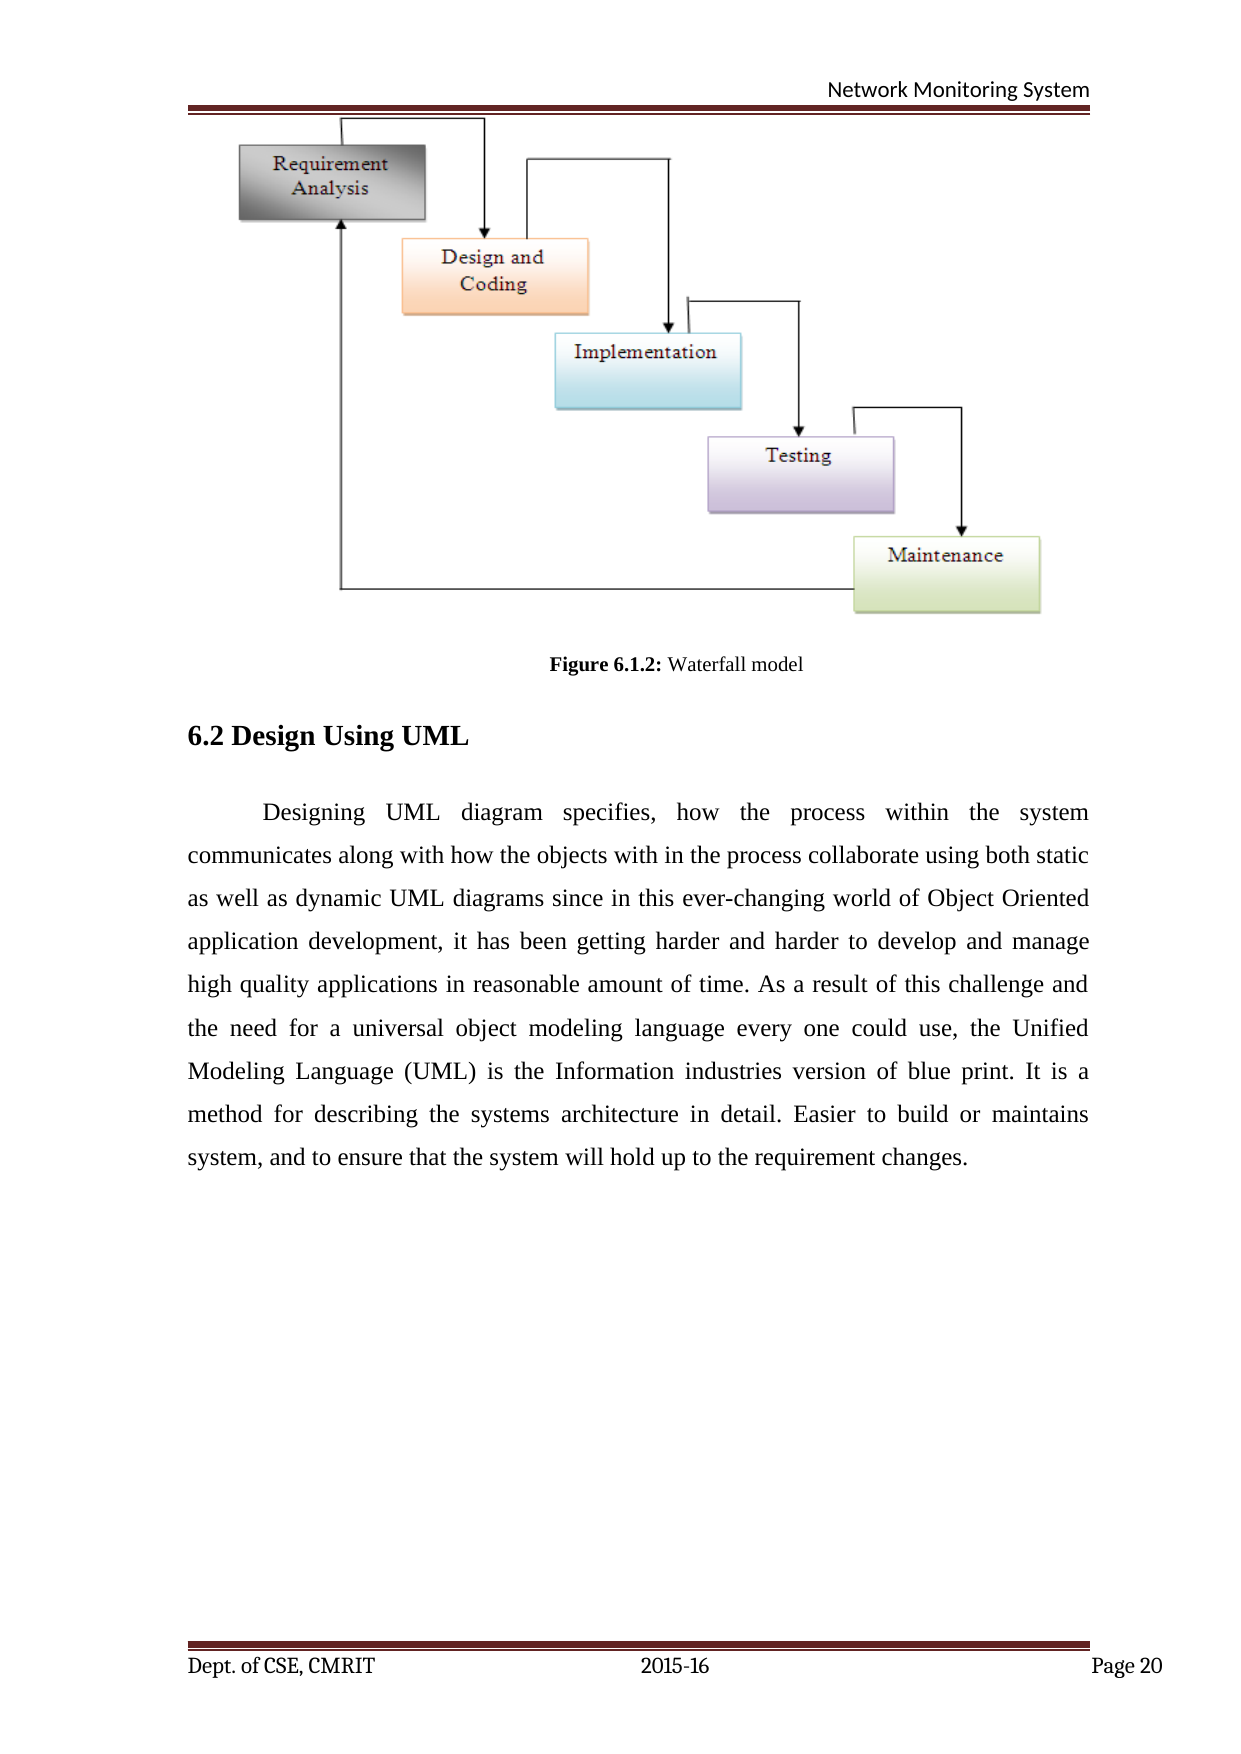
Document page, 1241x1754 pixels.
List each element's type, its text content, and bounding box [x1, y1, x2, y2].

text Figure 6.1.2: Waterfall model [262, 652, 1090, 676]
picture [232, 115, 1045, 618]
text 6.2 Design Using UML [187, 718, 1090, 751]
text Designing UML diagram specifies, how the process within the system communicates along with how the objects with in the process collaborate using both static as well as dynamic UML diagrams since in this ever-changing world of Object Oriented application development, it has been getting harder and harder to develop and manage high quality applications in reasonable amount of time. As a result of this challenge and the need for a universal object modeling language every one could use, the Unified Modeling Language (UML) is the Information industries version of blue print. It is a method for describing the systems architecture in detail. Easier to build or maintains system, and to ensure that the system will hold up to the requirement changes. [187, 797, 1090, 1171]
